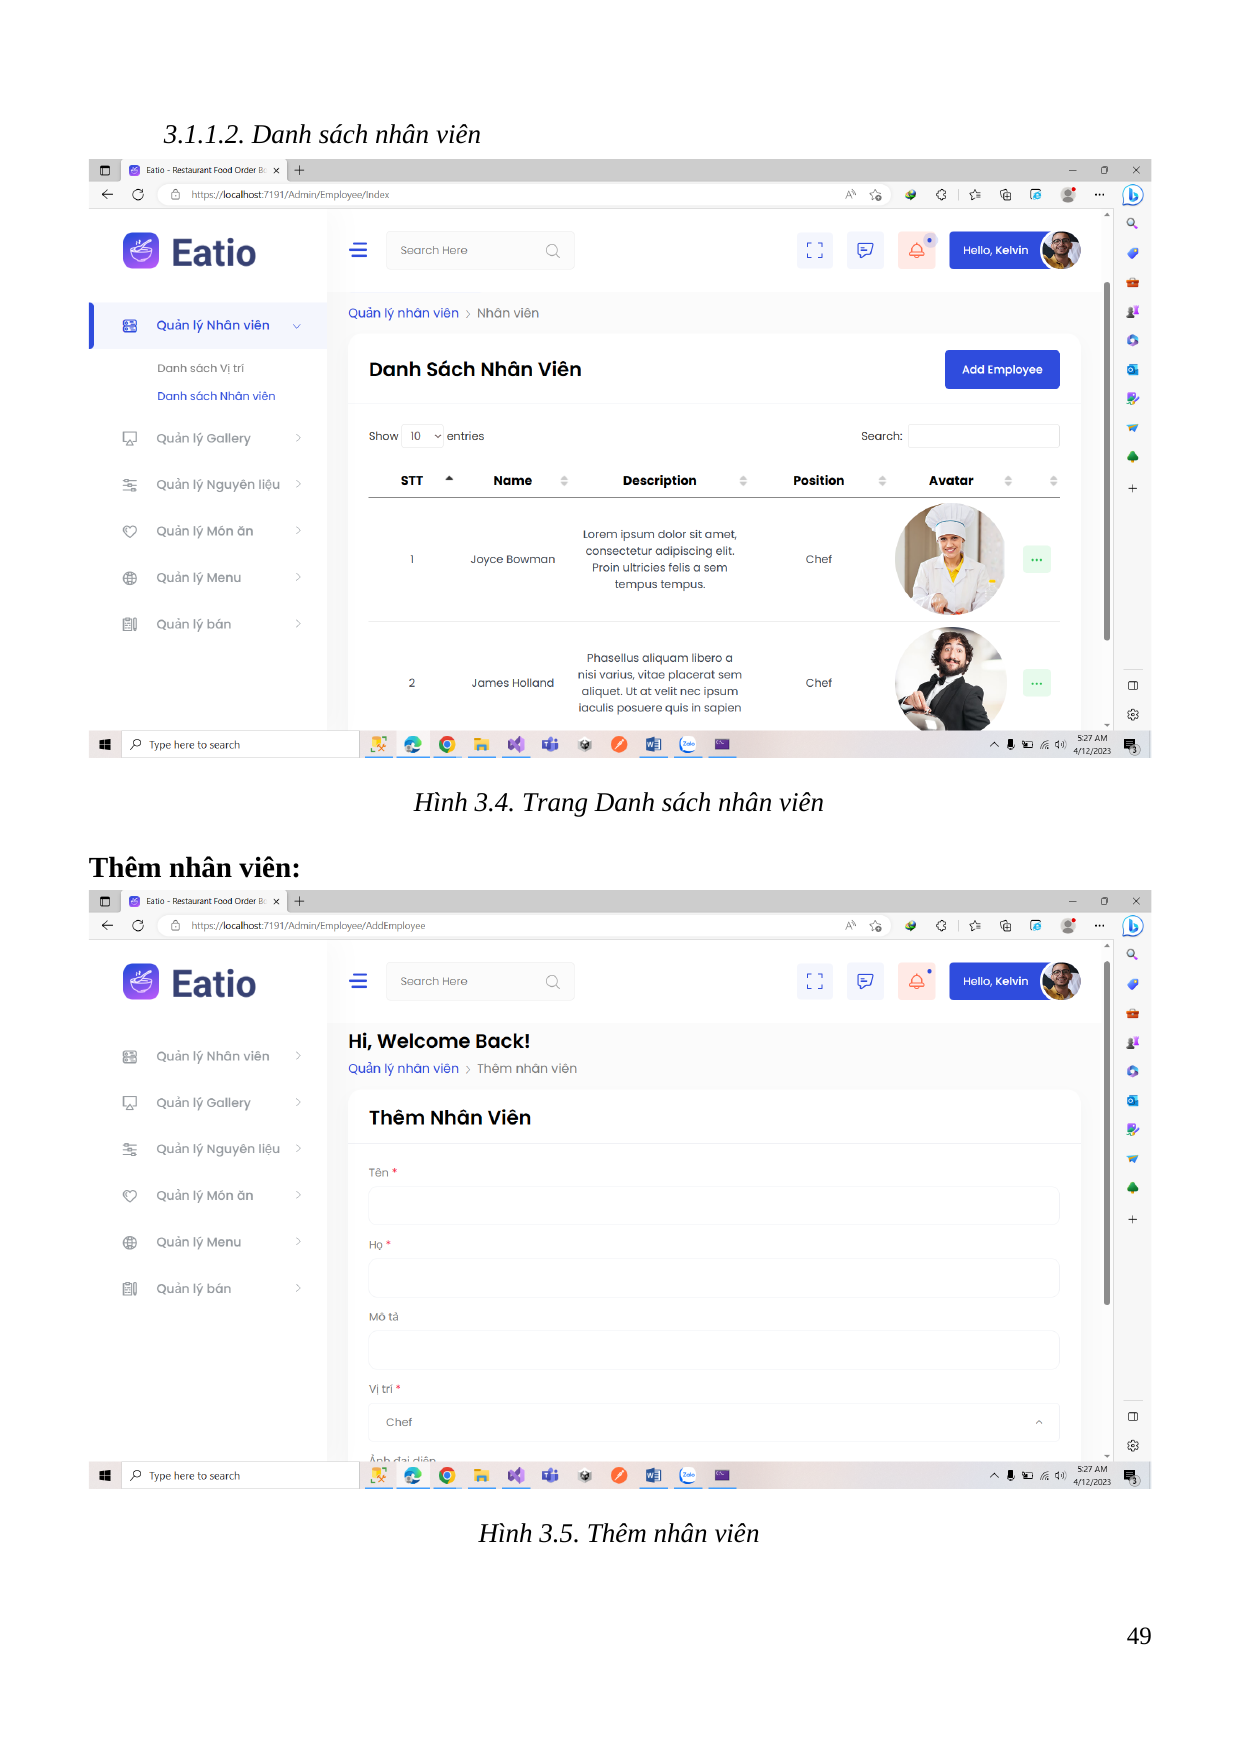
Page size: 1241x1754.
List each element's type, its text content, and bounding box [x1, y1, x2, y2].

picture [88, 890, 1152, 1489]
subtitle Hình 3.5. Thêm nhân viên [89, 1517, 1152, 1548]
text Thêm nhân viên: [89, 850, 1152, 884]
subtitle Hình 3.4. Trang Danh sách nhân viên [89, 786, 1152, 817]
picture [88, 159, 1152, 758]
subtitle 3.1.1.2. Danh sách nhân viên [164, 118, 1152, 149]
